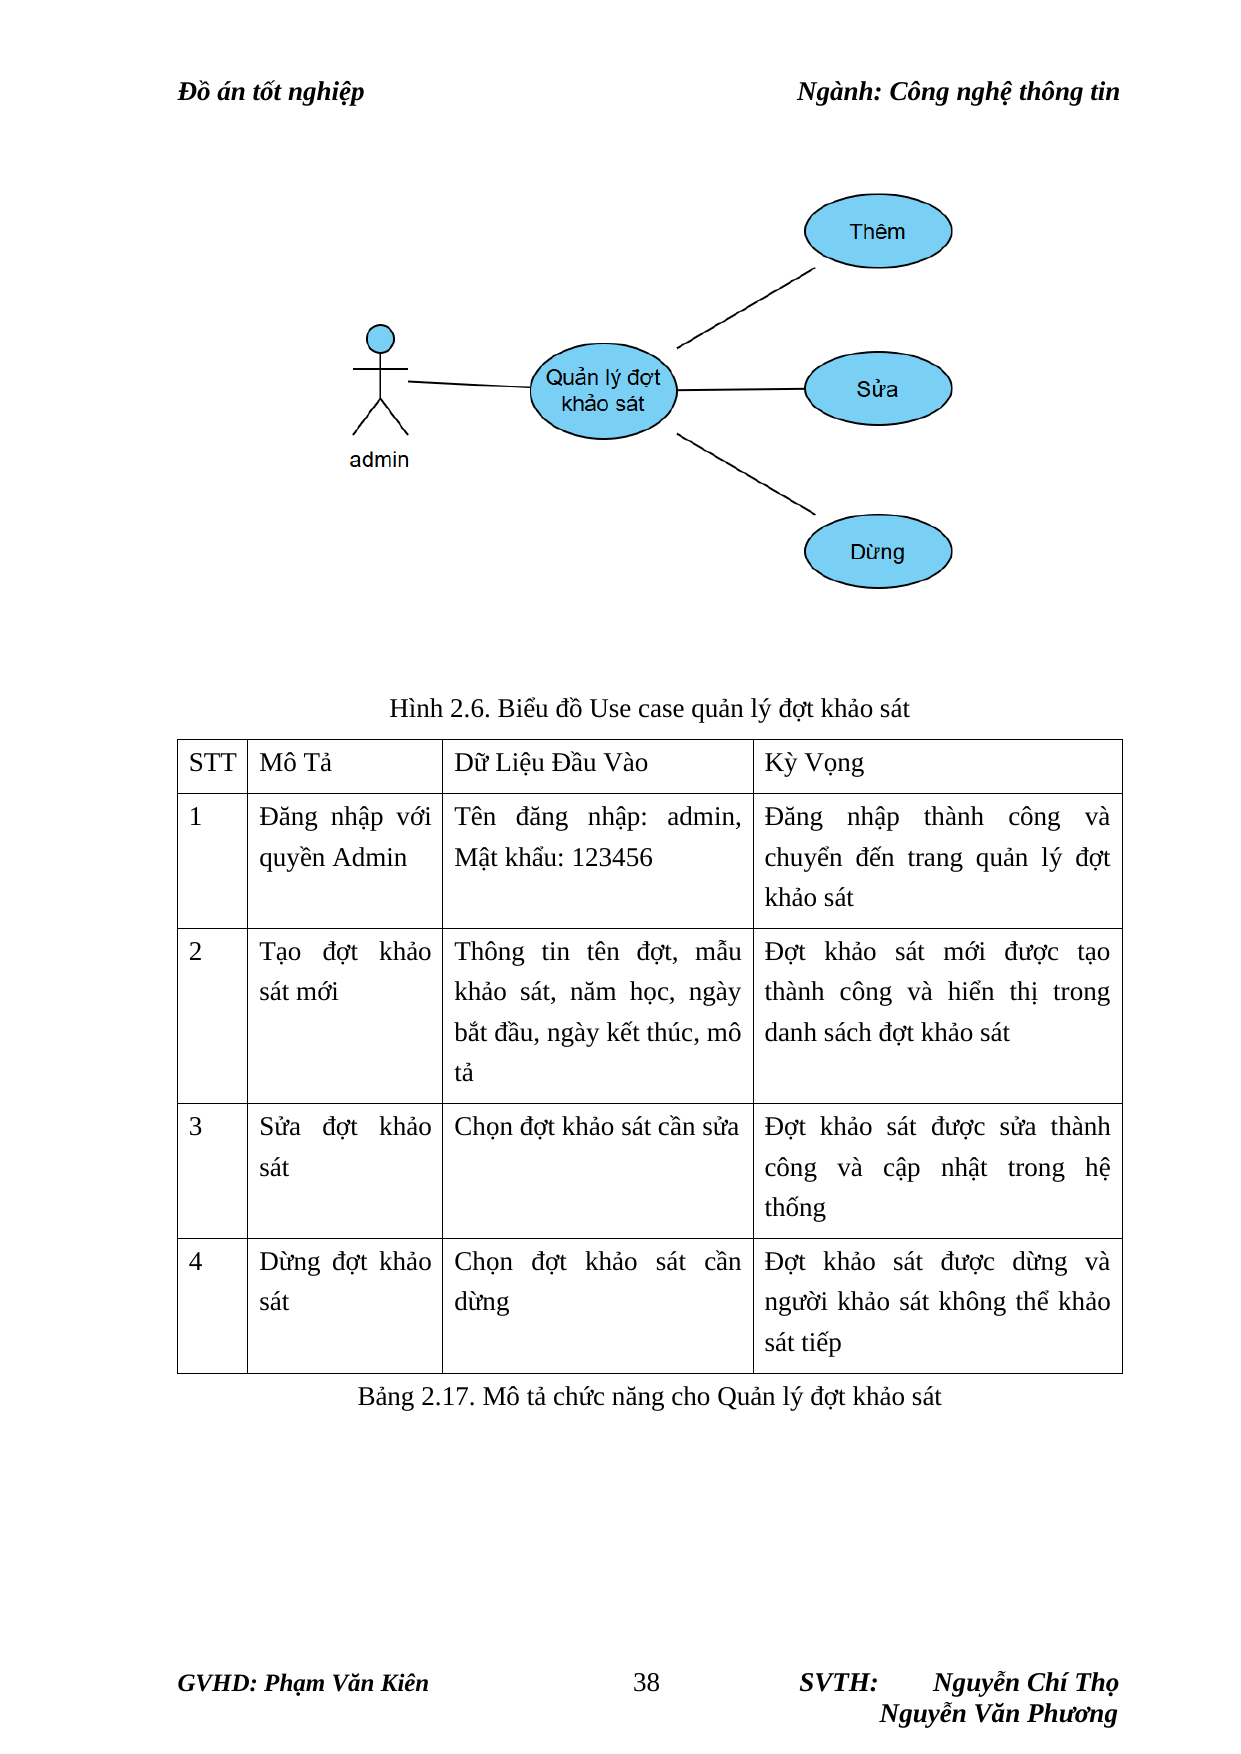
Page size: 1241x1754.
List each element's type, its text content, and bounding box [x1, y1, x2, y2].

table_header Mô Tả [248, 740, 442, 793]
table_cell 4 [178, 1239, 247, 1373]
table_cell Thông tin tên đợt, mẫu khảo sát, năm học, ngày bắt đầu, ngày kết thúc, mô tả [443, 929, 753, 1103]
text Hình 2.6. Biểu đồ Use case quản lý đợt khảo sát [177, 692, 1122, 723]
table_cell Chọn đợt khảo sát cần sửa [443, 1104, 753, 1238]
text Bảng 2.17. Mô tả chức năng cho Quản lý đợt khảo sát [177, 1380, 1122, 1411]
table_cell Tên đăng nhập: admin, Mật khẩu: 123456 [443, 794, 753, 928]
table_cell Đăng nhập thành công và chuyển đến trang quản lý đợt khảo sát [754, 794, 1122, 928]
table_cell Tạo đợt khảo sát mới [248, 929, 442, 1103]
table_cell Đợt khảo sát mới được tạo thành công và hiển thị trong danh sách đợt khảo sát [754, 929, 1122, 1103]
table_cell Đợt khảo sát được sửa thành công và cập nhật trong hệ thống [754, 1104, 1122, 1238]
table_cell Chọn đợt khảo sát cần dừng [443, 1239, 753, 1373]
table_cell Đợt khảo sát được dừng và người khảo sát không thể khảo sát tiếp [754, 1239, 1122, 1373]
table_cell 3 [178, 1104, 247, 1238]
table_header Kỳ Vọng [754, 740, 1122, 793]
table_header STT [178, 740, 247, 793]
picture [271, 118, 1028, 677]
table_cell Đăng nhập với quyền Admin [248, 794, 442, 928]
table_header Dữ Liệu Đầu Vào [443, 740, 753, 793]
table_cell 2 [178, 929, 247, 1103]
table_cell 1 [178, 794, 247, 928]
table_cell Dừng đợt khảo sát [248, 1239, 442, 1373]
table_cell Sửa đợt khảo sát [248, 1104, 442, 1238]
